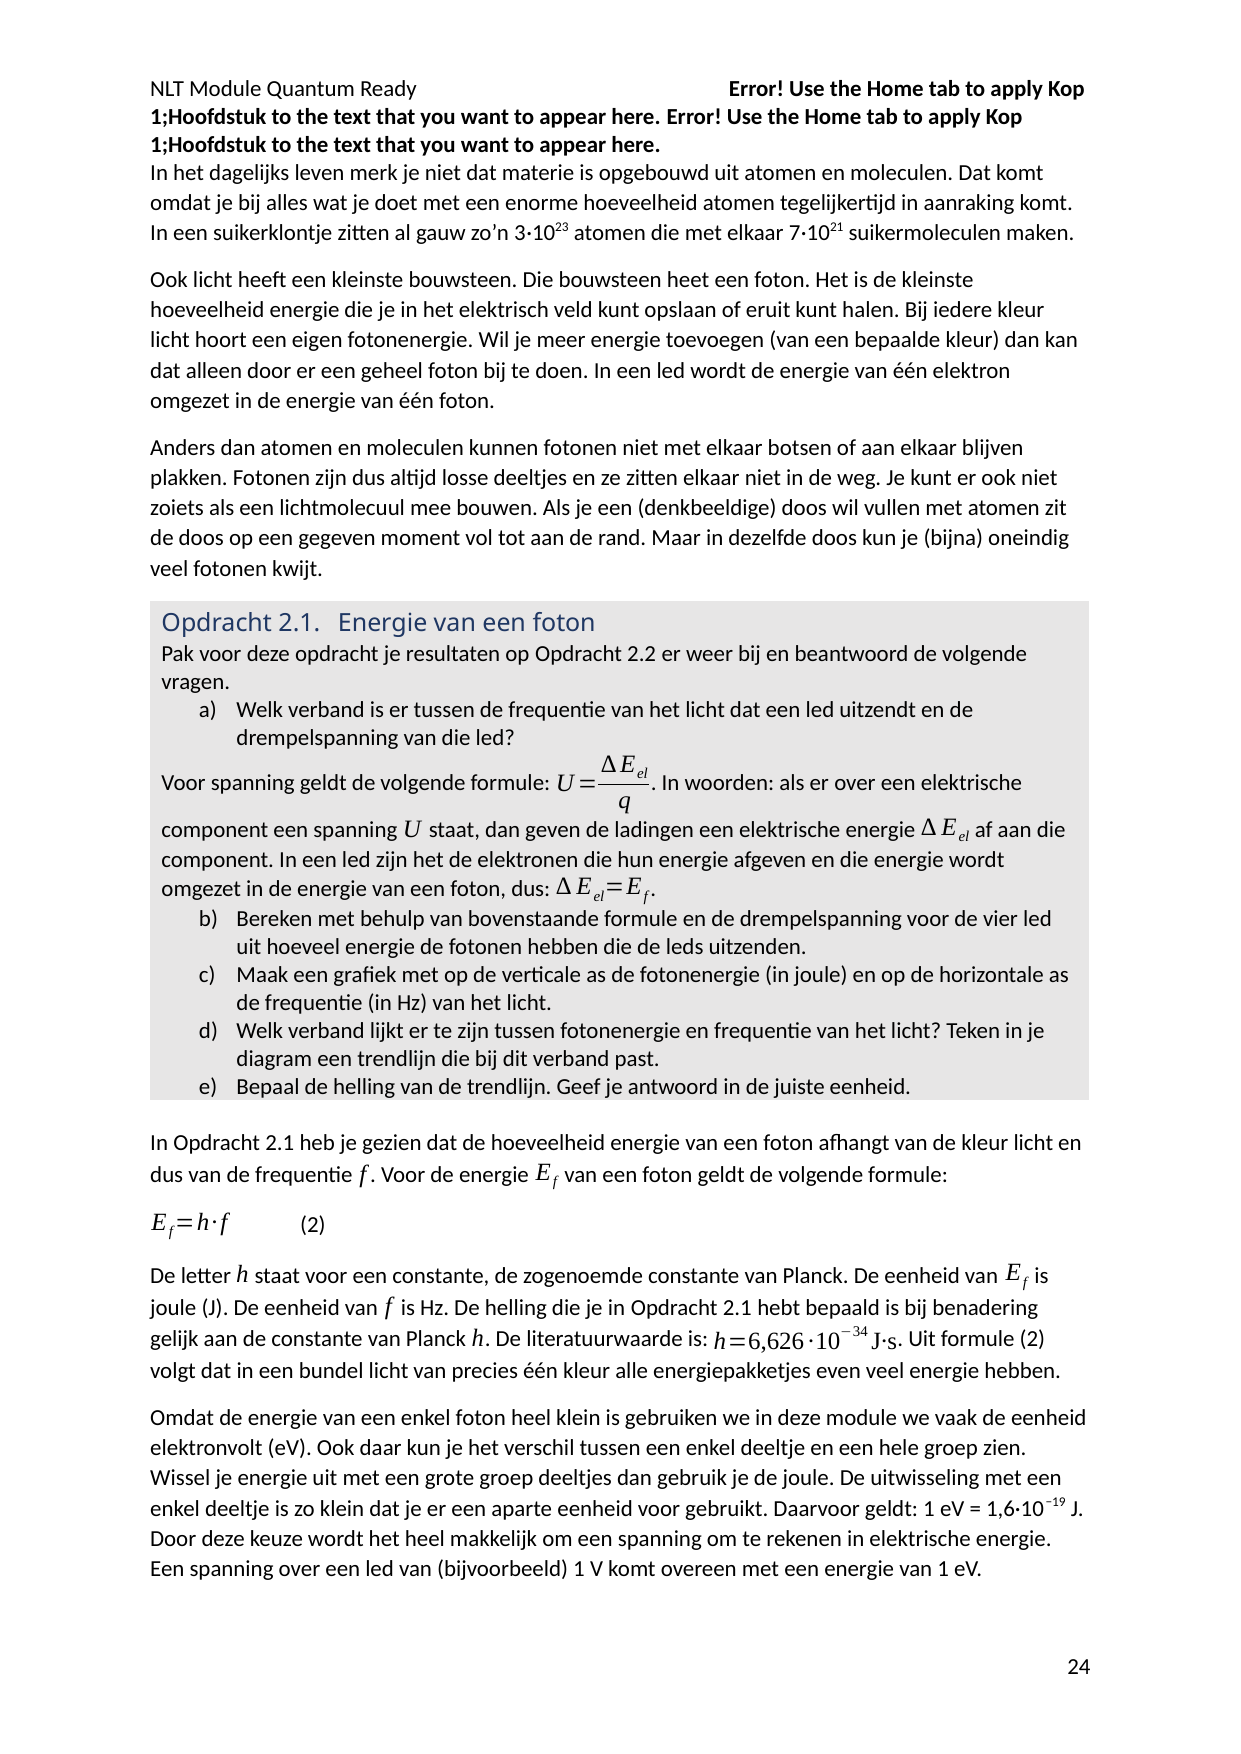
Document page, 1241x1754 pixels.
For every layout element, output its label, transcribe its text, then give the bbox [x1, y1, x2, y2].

text Ook licht heeft een kleinste bouwsteen. Die bouwsteen heet een foton. Het is de kleinste hoeveelheid energie die je in het elektrisch veld kunt opslaan of eruit kunt halen. Bij iedere kleur licht hoort een eigen fotonenergie. Wil je meer energie toevoegen (van een bepaalde kleur) dan kan dat alleen door er een geheel foton bij te doen. In een led wordt de energie van één elektron omgezet in de energie van één foton. [150, 265, 1090, 414]
text In Opdracht 2.14 heb je gezien dat de hoeveelheid energie van een foton afhangt van de kleur licht en dus van de frequentie . Voor de energie van een foton geldt de volgende formule: [150, 1128, 1090, 1190]
text Omdat de energie van een enkel foton heel klein is gebruiken we in deze module we vaak de eenheid elektronvolt (eV). Ook daar kun je het verschil tussen een enkel deeltje en een hele groep zien. Wissel je energie uit met een grote groep deeltjes dan gebruik je de joule. De uitwisseling met een enkel deeltje is zo klein dat je er een aparte eenheid voor gebruikt. Daarvoor geldt: 1 eV = 1,6·10−19 J. Door deze keuze wordt het heel makkelijk om een spanning om te rekenen in elektrische energie. Een spanning over een led van (bijvoorbeeld) 1 V komt overeen met een energie van 1 eV. [150, 1403, 1090, 1582]
text Anders dan atomen en moleculen kunnen fotonen niet met elkaar botsen of aan elkaar blijven plakken. Fotonen zijn dus altijd losse deeltjes en ze zitten elkaar niet in de weg. Je kunt er ook niet zoiets als een lichtmolecuul mee bouwen. Als je een (denkbeeldige) doos wil vullen met atomen zit de doos op een gegeven moment vol tot aan de rand. Maar in dezelfde doos kun je (bijna) oneindig veel fotonen kwijt. [150, 433, 1090, 582]
text In het dagelijks leven merk je niet dat materie is opgebouwd uit atomen en moleculen. Dat komt omdat je bij alles wat je doet met een enorme hoeveelheid atomen tegelijkertijd in aanraking komt. In een suikerklontje zitten al gauw zo’n 3·1023 atomen die met elkaar 7·1021 suikermoleculen maken. [150, 158, 1090, 246]
text (2) [150, 1209, 1090, 1240]
text De letter staat voor een constante, de zogenoemde constante van Planck. De eenheid van is joule (J). De eenheid van is Hz. De helling die je in Opdracht 2.14 hebt bepaald is bij benadering gelijk aan de constante van Planck . De literatuurwaarde is: . Uit formule (2) volgt dat in een bundel licht van precies één kleur alle energiepakketjes even veel energie hebben. [150, 1259, 1090, 1384]
table_header Energie van een foton Pak voor deze opdracht je resultaten op Opdracht 2.12 er weer bij en beantwoord de volgende vragen. Welk verband is er tussen de frequentie van het licht dat een led uitzendt en de drempelspanning van die led? Voor spanning geldt de volgende formule: . In woorden: als er over een elektrische component een spanning staat, dan geven de ladingen een elektrische energie af aan die component. In een led zijn het de elektronen die hun energie afgeven en die energie wordt omgezet in de energie van een foton, dus: . Bereken met behulp van bovenstaande formule en de drempelspanning voor de vier led uit hoeveel energie de fotonen hebben die de leds uitzenden. Maak een grafiek met op de verticale as de fotonenergie (in joule) en op de horizontale as de frequentie (in Hz) van het licht. Welk verband lijkt er te zijn tussen fotonenergie en frequentie van het licht? Teken in je diagram een trendlijn die bij dit verband past. Bepaal de helling van de trendlijn. Geef je antwoord in de juiste eenheid. [150, 601, 1089, 1100]
